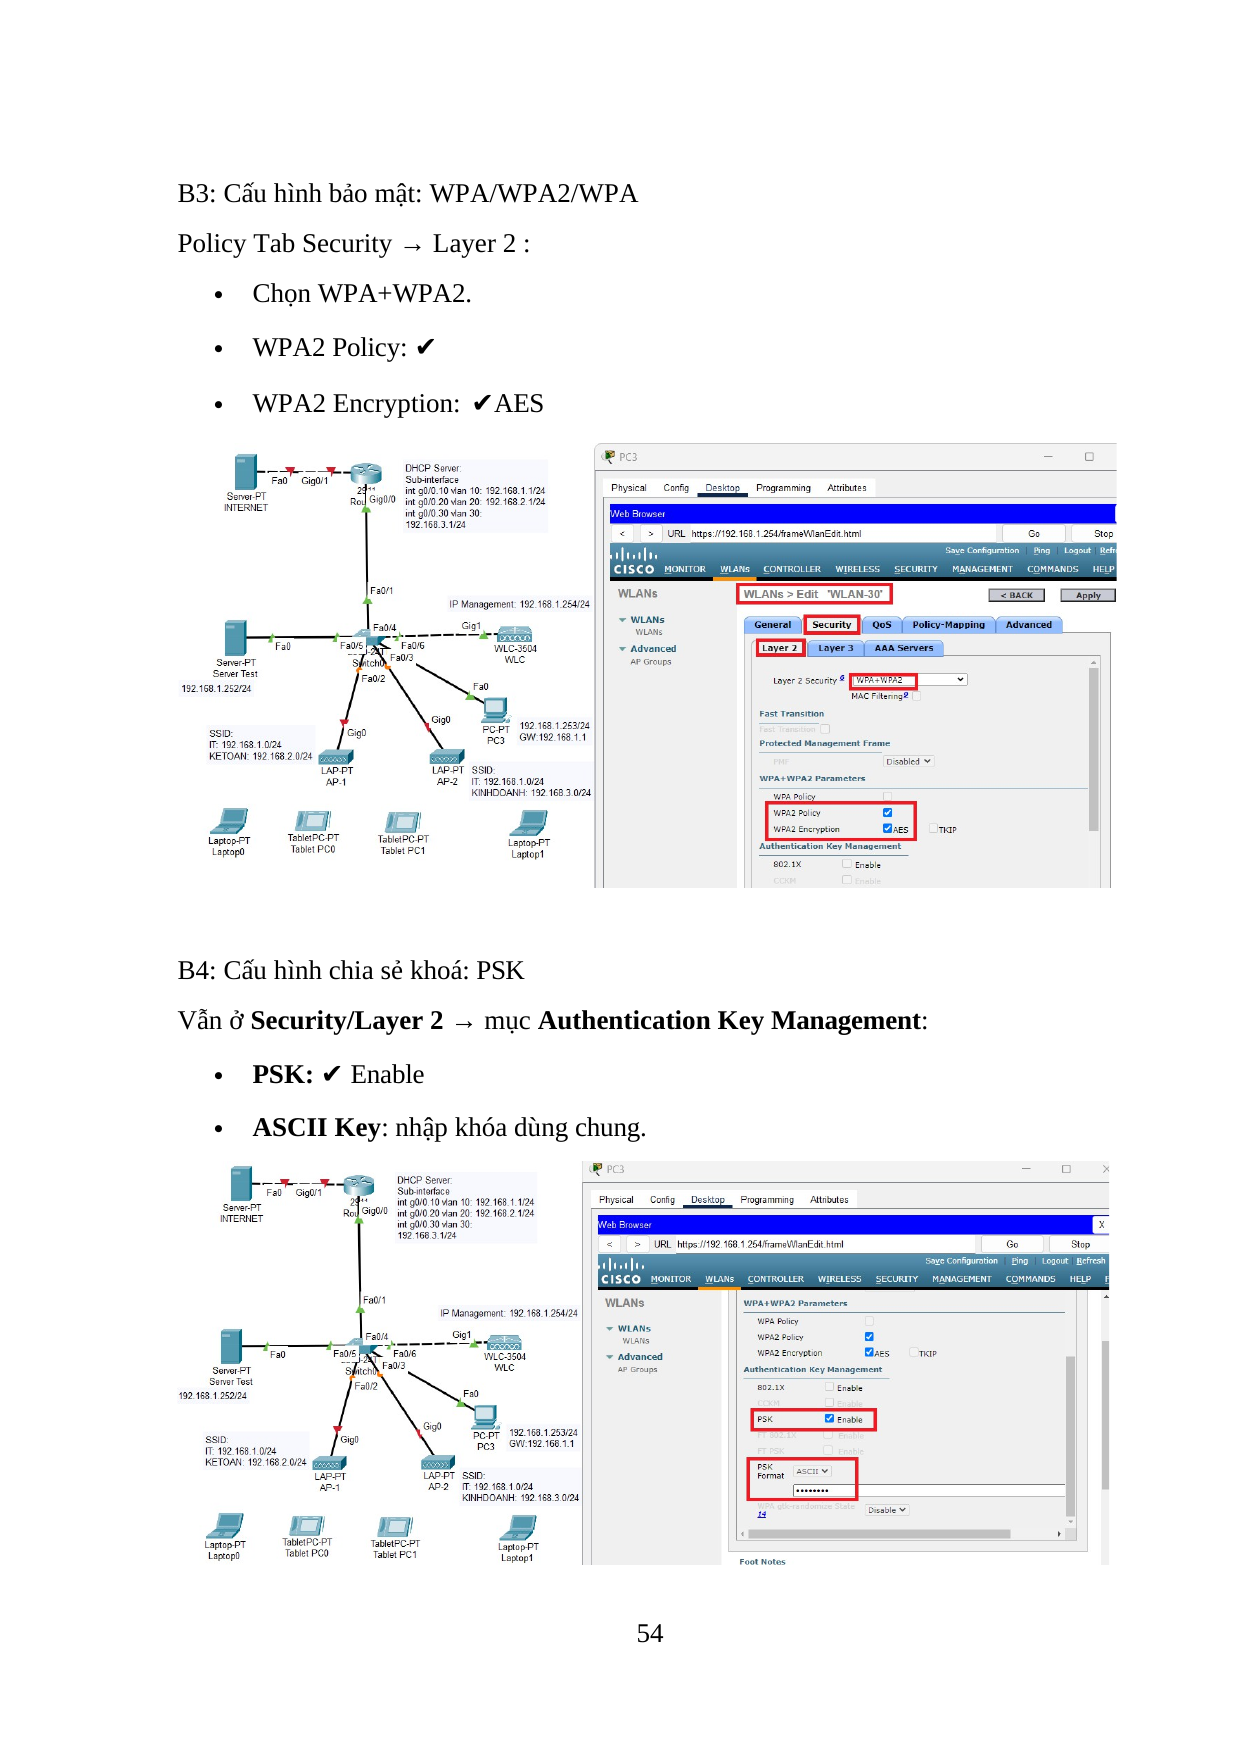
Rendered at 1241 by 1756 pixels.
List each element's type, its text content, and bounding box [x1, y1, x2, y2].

list ASCII Key: nhập khóa dùng chung. [215, 1111, 1196, 1142]
text B3: Cấu hình bảo mật: WPA/WPA2/WPA Policy Tab Security → Layer 2 : [177, 177, 706, 258]
picture [178, 443, 1117, 888]
list WPA2 Encryption: ✔AES [215, 384, 1196, 421]
list PSK: ✔ Enable [215, 1055, 1196, 1092]
text B4: Cấu hình chia sẻ khoá: PSK [177, 954, 1196, 985]
picture [177, 1161, 1110, 1565]
list Chọn WPA+WPA2. [215, 277, 1196, 308]
list WPA2 Policy: ✔ [215, 327, 1196, 364]
text Vẫn ở Security/Layer 2 → mục Authentication Key Management: [177, 1004, 1196, 1035]
